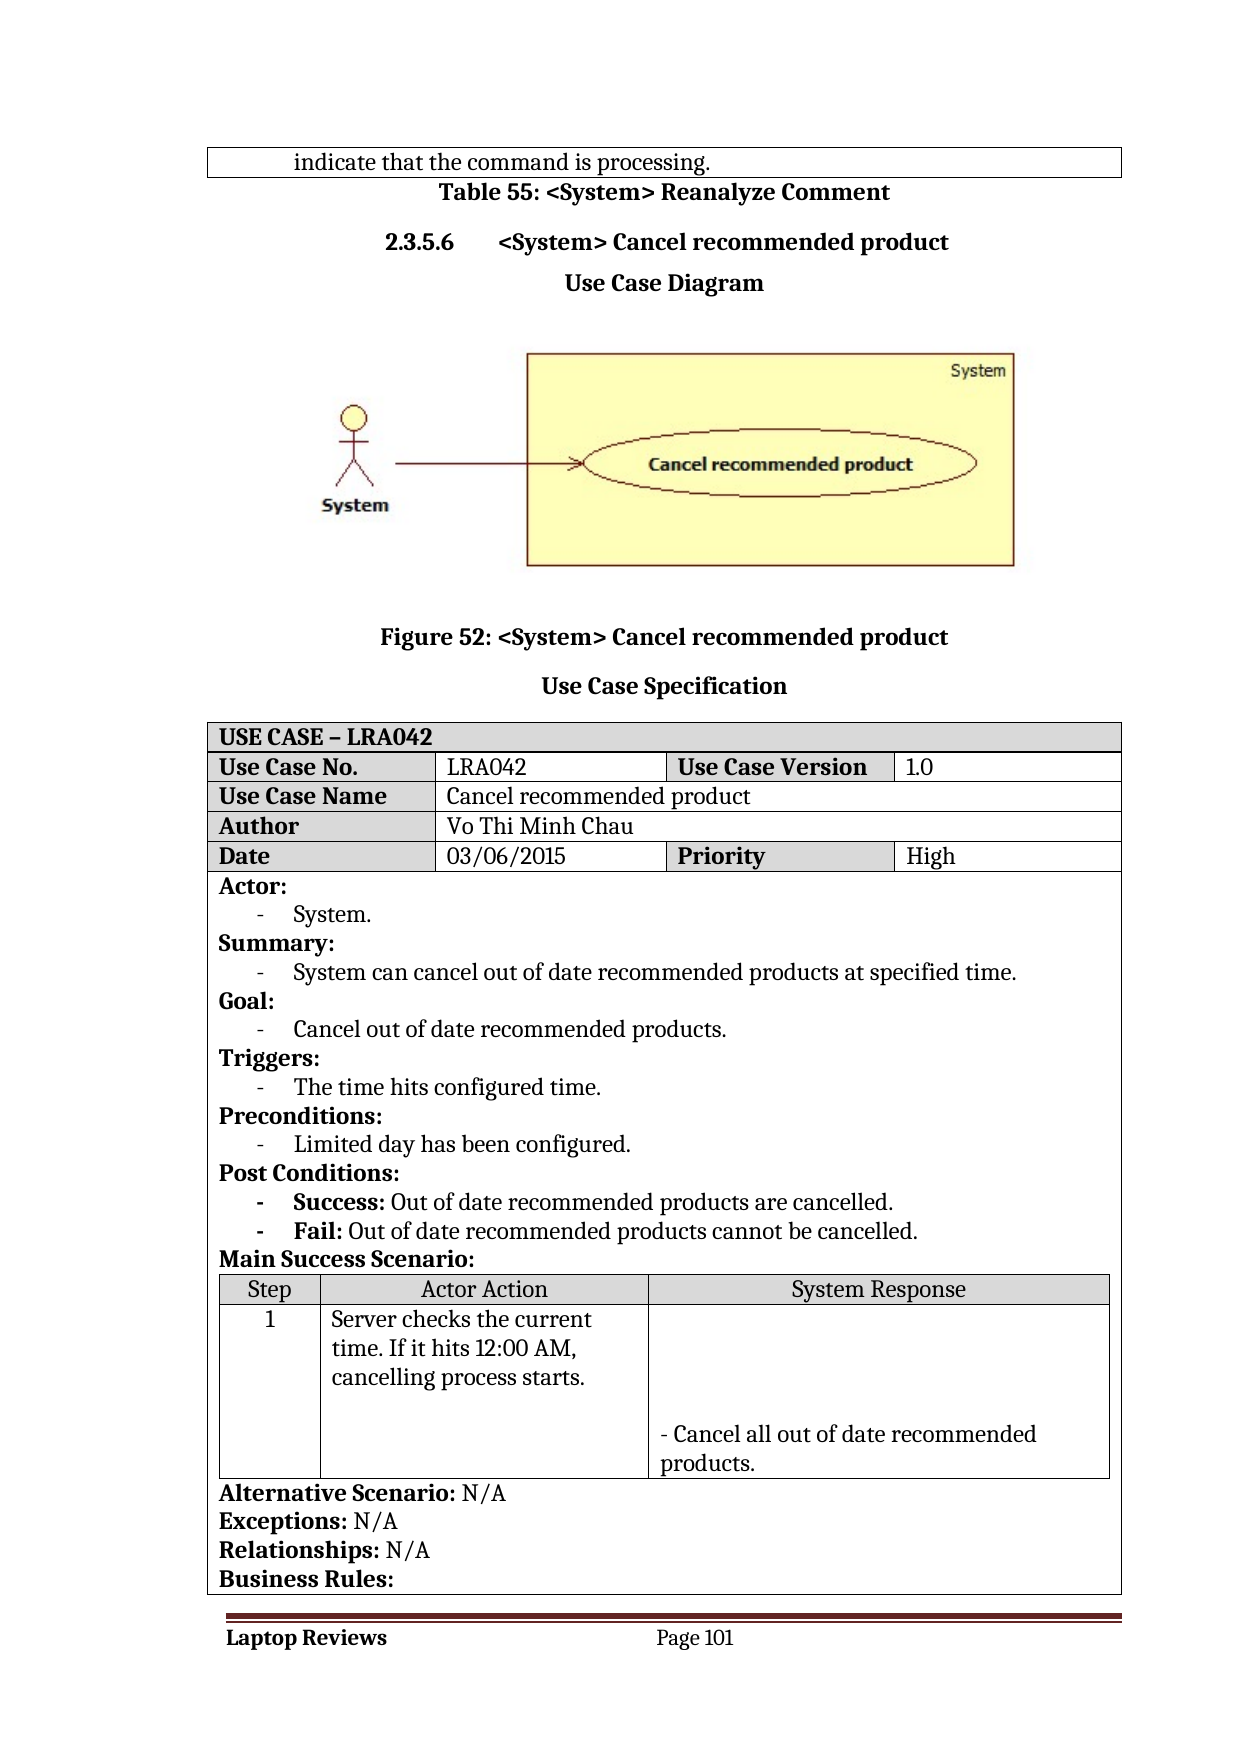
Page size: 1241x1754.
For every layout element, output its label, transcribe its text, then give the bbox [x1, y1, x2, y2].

table_cell High [895, 842, 1121, 871]
table_cell Vo Thi Minh Chau [436, 812, 1121, 841]
table_cell Author [208, 812, 435, 841]
text Table 55: <System> Reanalyze Comment [207, 178, 1122, 207]
table_cell Cancel recommended product [436, 782, 1121, 811]
table_cell Use Case Version [667, 753, 894, 781]
table_cell Priority [667, 842, 894, 871]
table_cell 1.0 [895, 753, 1121, 781]
table_header USE CASE – LRA042 [208, 723, 1121, 751]
text Use Case Specification [207, 672, 1122, 701]
text Use Case Diagram [207, 269, 1122, 297]
table_cell Use Case No. [208, 753, 435, 781]
table_cell 03/06/2015 [436, 842, 666, 871]
text Figure 52: <System> Cancel recommended product [207, 622, 1122, 651]
table_cell Use Case Name [208, 782, 435, 811]
picture [283, 322, 1046, 598]
table_cell Date [208, 842, 435, 871]
table_cell LRA042 [436, 753, 666, 781]
subtitle <System> Cancel recommended product [385, 227, 1122, 256]
